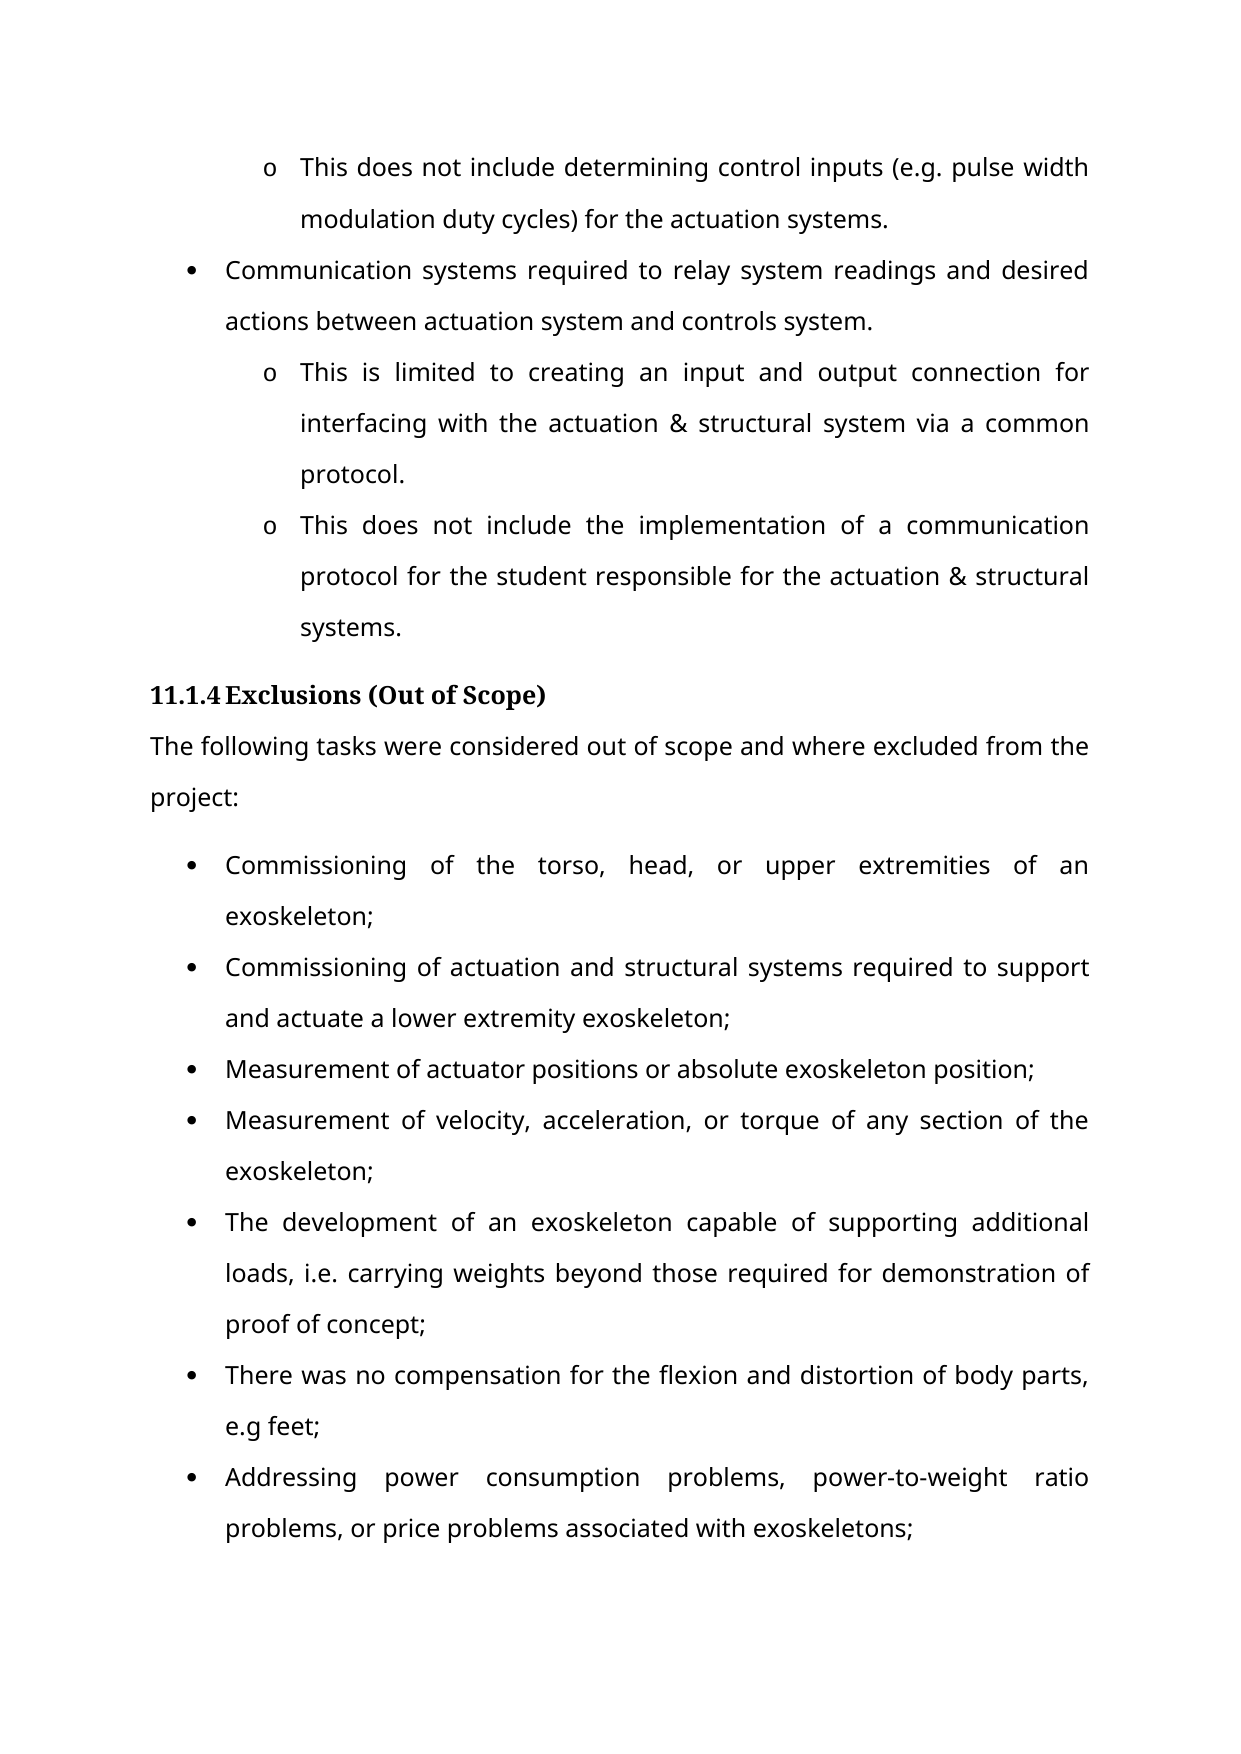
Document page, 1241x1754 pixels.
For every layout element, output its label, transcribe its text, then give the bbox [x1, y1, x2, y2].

list Measurement of actuator positions or absolute exoskeleton position; [187, 1052, 1090, 1086]
list This does not include determining control inputs (e.g. pulse width modulation duty cycles) for the actuation systems. [262, 150, 1090, 235]
list There was no compensation for the flexion and distortion of body parts, e.g feet; [187, 1358, 1090, 1443]
list This does not include the implementation of a communication protocol for the student responsible for the actuation & structural systems. [262, 508, 1090, 644]
list Commissioning of the torso, head, or upper extremities of an exoskeleton; [187, 847, 1090, 933]
text The following tasks were considered out of scope and where excluded from the project: [150, 729, 1090, 814]
list Measurement of velocity, acceleration, or torque of any section of the exoskeleton; [187, 1103, 1090, 1188]
list The development of an exoskeleton capable of supporting additional loads, i.e. carrying weights beyond those required for demonstration of proof of concept; [187, 1205, 1090, 1341]
list Addressing power consumption problems, power-to-weight ratio problems, or price problems associated with exoskeletons; [187, 1460, 1090, 1545]
list Communication systems required to relay system readings and desired actions between actuation system and controls system. [187, 252, 1090, 337]
subtitle Exclusions (Out of Scope) [150, 678, 1090, 712]
list Commissioning of actuation and structural systems required to support and actuate a lower extremity exoskeleton; [187, 949, 1090, 1035]
list This is limited to creating an input and output connection for interfacing with the actuation & structural system via a common protocol. [262, 354, 1090, 491]
